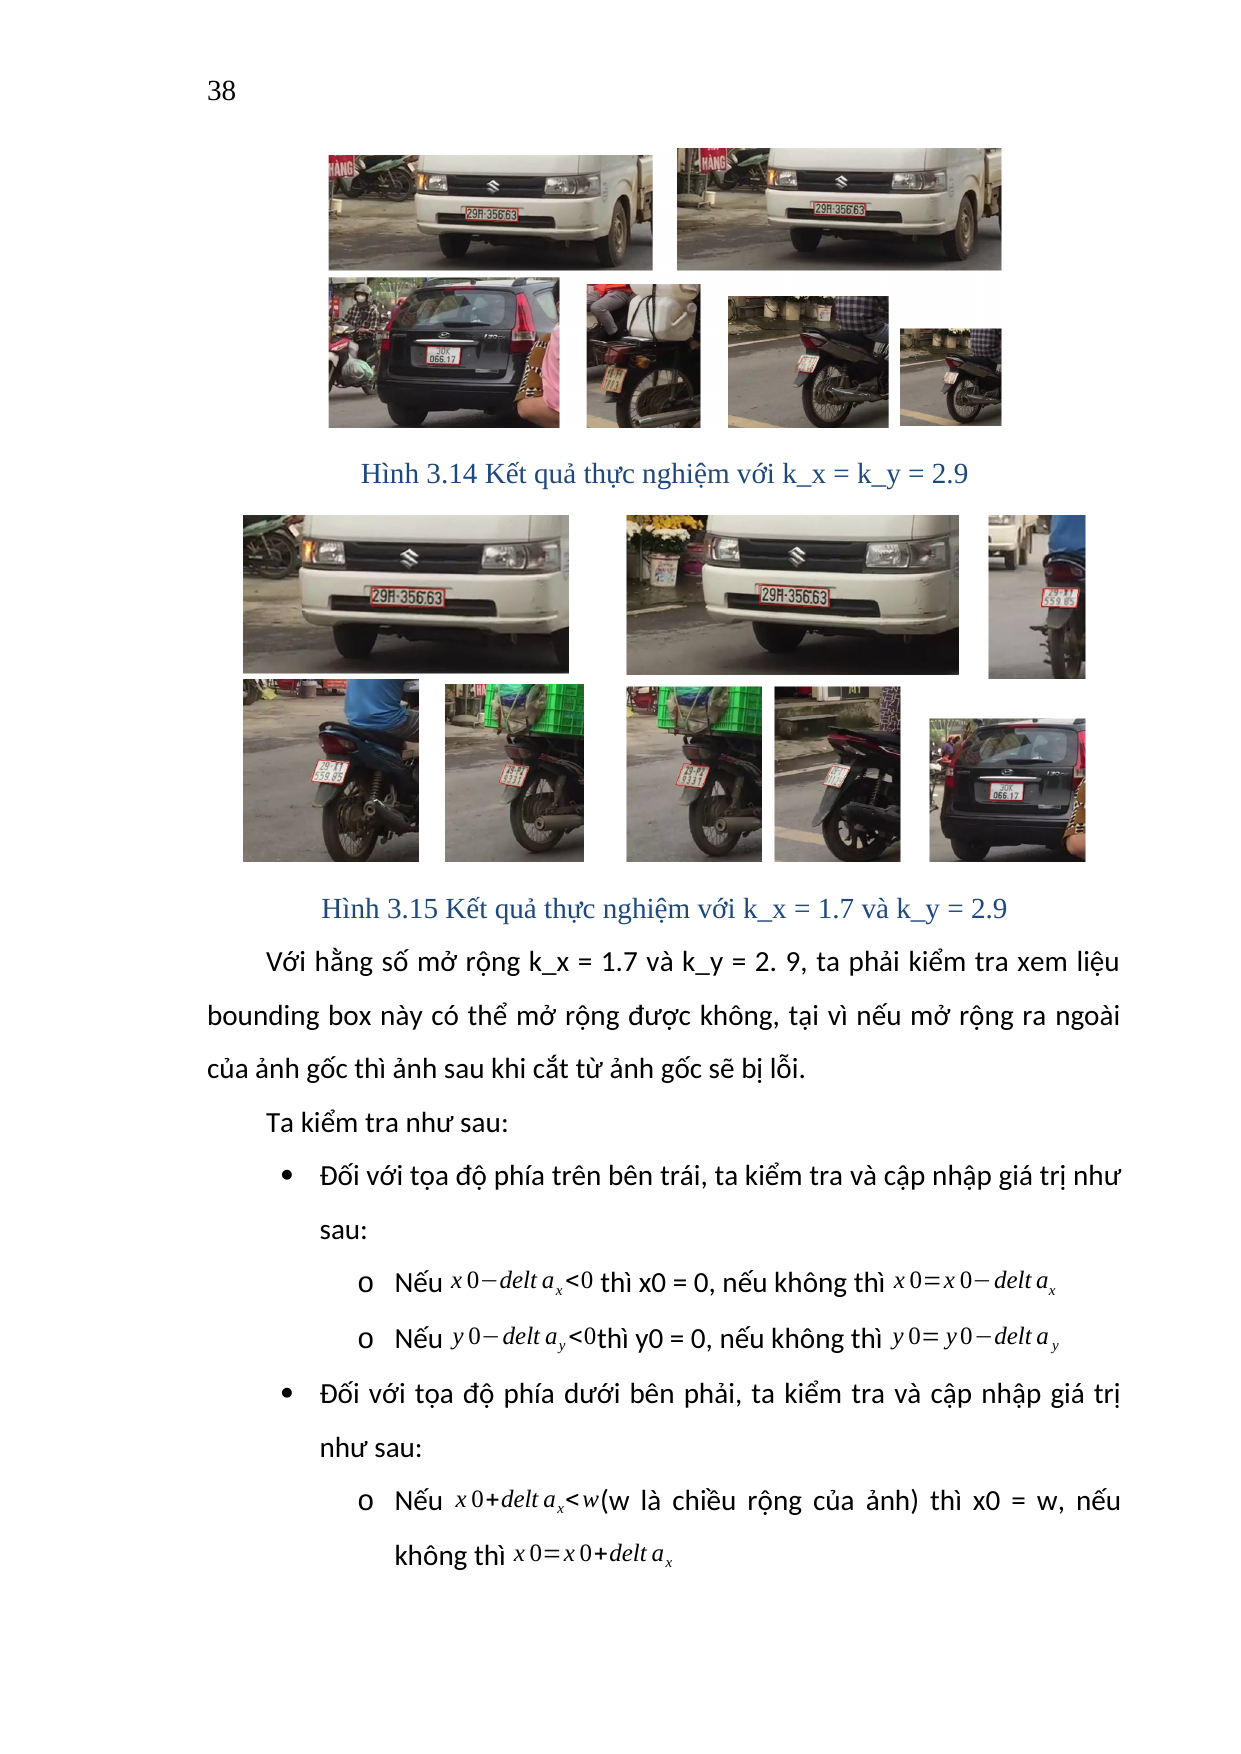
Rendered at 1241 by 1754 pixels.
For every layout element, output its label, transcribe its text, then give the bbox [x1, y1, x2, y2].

picture [323, 147, 1005, 428]
picture [238, 509, 1091, 862]
list Đối với tọa độ phía trên bên trái, ta kiểm tra và cập nhập giá trị như sau: [282, 1157, 1122, 1246]
text Với hằng số mở rộng k_x = 1.7 và k_y = 2. 9, ta phải kiểm tra xem liệu bounding box này có thể mở rộng được không, tại vì nếu mở rộng ra ngoài của ảnh gốc thì ảnh sau khi cắt từ ảnh gốc sẽ bị lỗi. [207, 943, 1122, 1086]
list Nếu thì x0 = 0, nếu không thì [357, 1264, 1122, 1301]
list Nếu thì y0 = 0, nếu không thì [357, 1320, 1122, 1357]
text Ta kiểm tra như sau: [207, 1104, 1122, 1139]
list Nếu (w là chiều rộng của ảnh) thì x0 = w, nếu không thì [357, 1482, 1122, 1573]
list Đối với tọa độ phía dưới bên phải, ta kiểm tra và cập nhập giá trị như sau: [282, 1375, 1122, 1464]
